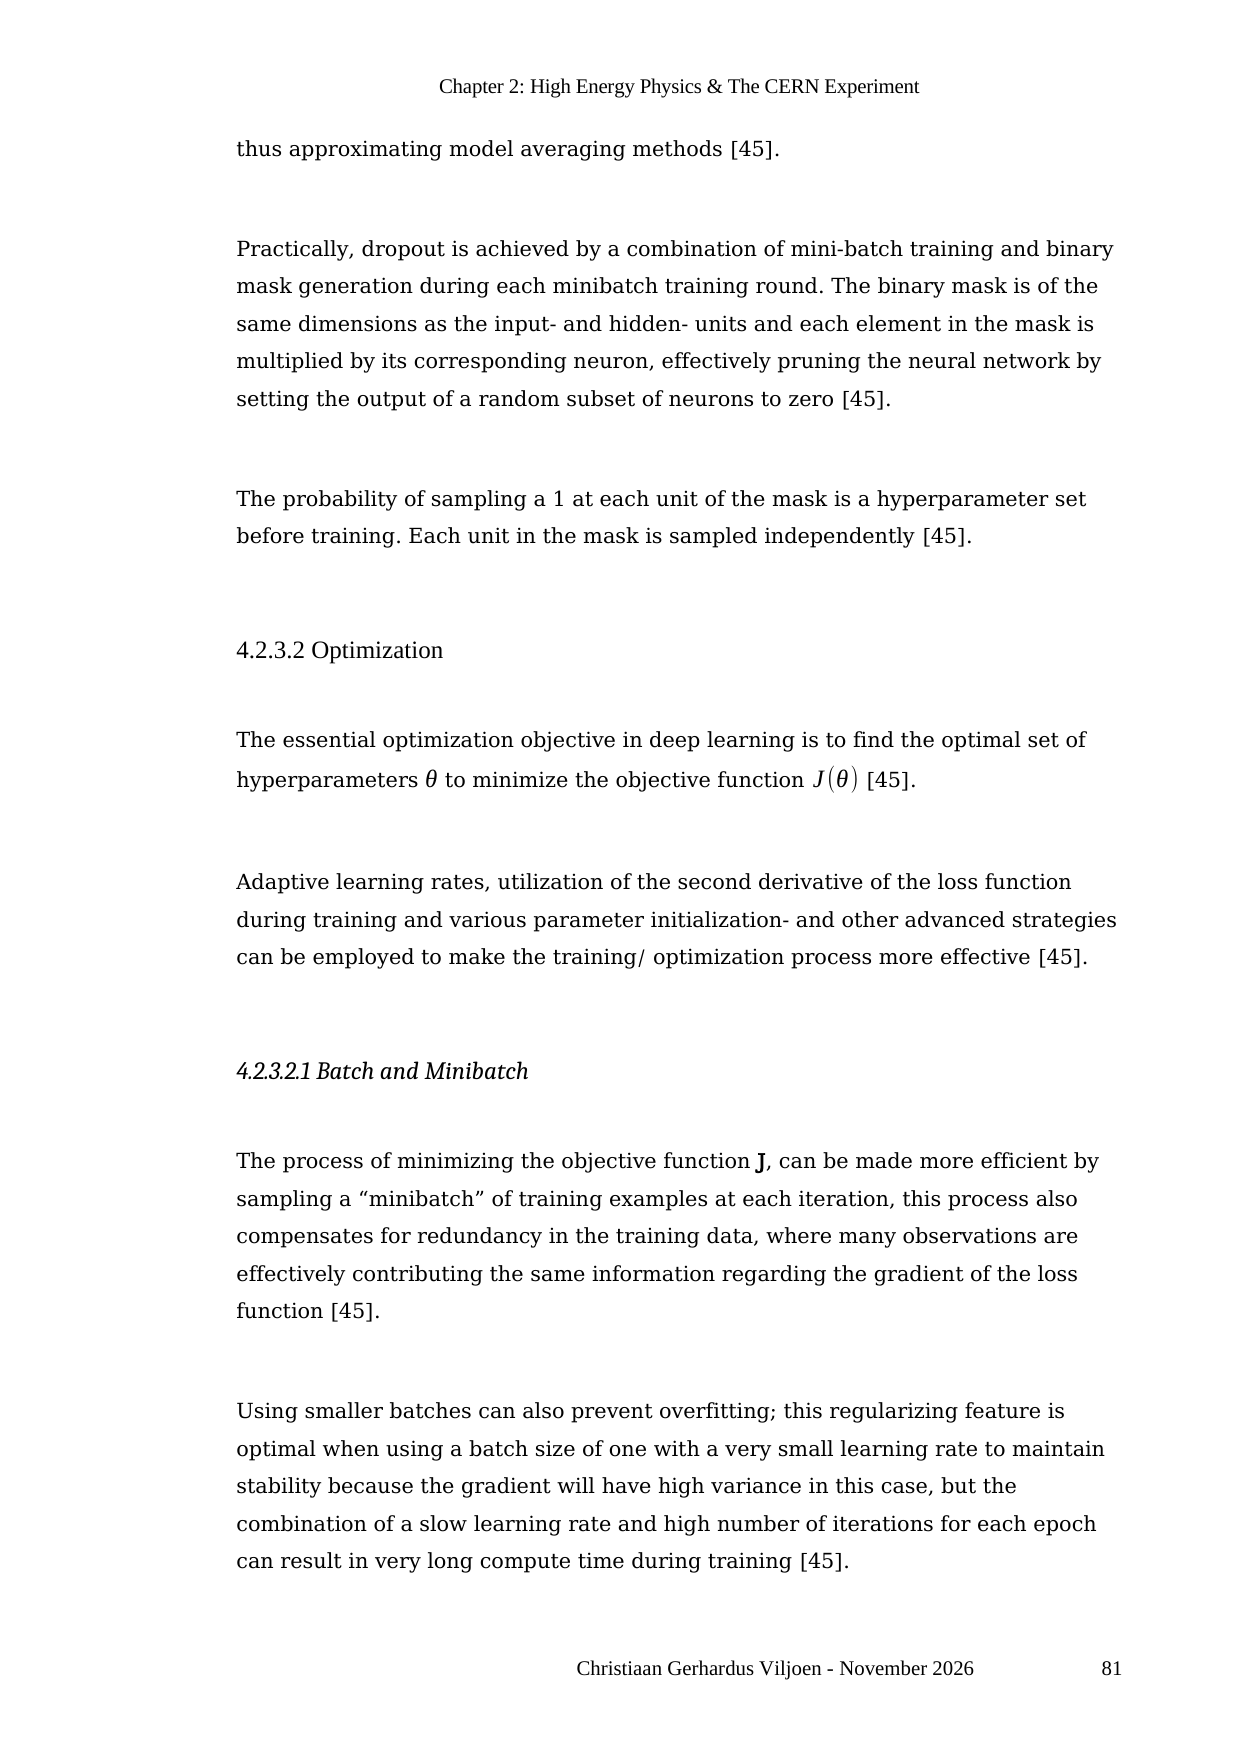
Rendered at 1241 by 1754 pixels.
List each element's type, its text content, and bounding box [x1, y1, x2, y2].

text Adaptive learning rates, utilization of the second derivative of the loss function during training and various parameter initialization- and other advanced strategies can be employed to make the training/ optimization process more effective . [236, 869, 1122, 969]
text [236, 135, 1122, 160]
text The probability of sampling a 1 at each unit of the mask is a hyperparameter set before training. Each unit in the mask is sampled independently . [236, 485, 1122, 548]
text Using smaller batches can also prevent overfitting; this regularizing feature is optimal when using a batch size of one with a very small learning rate to maintain stability because the gradient will have high variance in this case, but the combination of a slow learning rate and high number of iterations for each epoch can result in very long compute time during training . [236, 1398, 1122, 1573]
subtitle Optimization [236, 635, 1122, 664]
subtitle Batch and Minibatch [236, 1057, 1122, 1085]
text The essential optimization objective in deep learning is to find the optimal set of hyperparameters to minimize the objective function . [236, 727, 1122, 794]
text The process of minimizing the objective function J, can be made more efficient by sampling a “minibatch” of training examples at each iteration, this process also compensates for redundancy in the training data, where many observations are effectively contributing the same information regarding the gradient of the loss function . [236, 1148, 1122, 1323]
text Practically, dropout is achieved by a combination of mini-batch training and binary mask generation during each minibatch training round. The binary mask is of the same dimensions as the input- and hidden- units and each element in the mask is multiplied by its corresponding neuron, effectively pruning the neural network by setting the output of a random subset of neurons to zero . [236, 235, 1122, 410]
